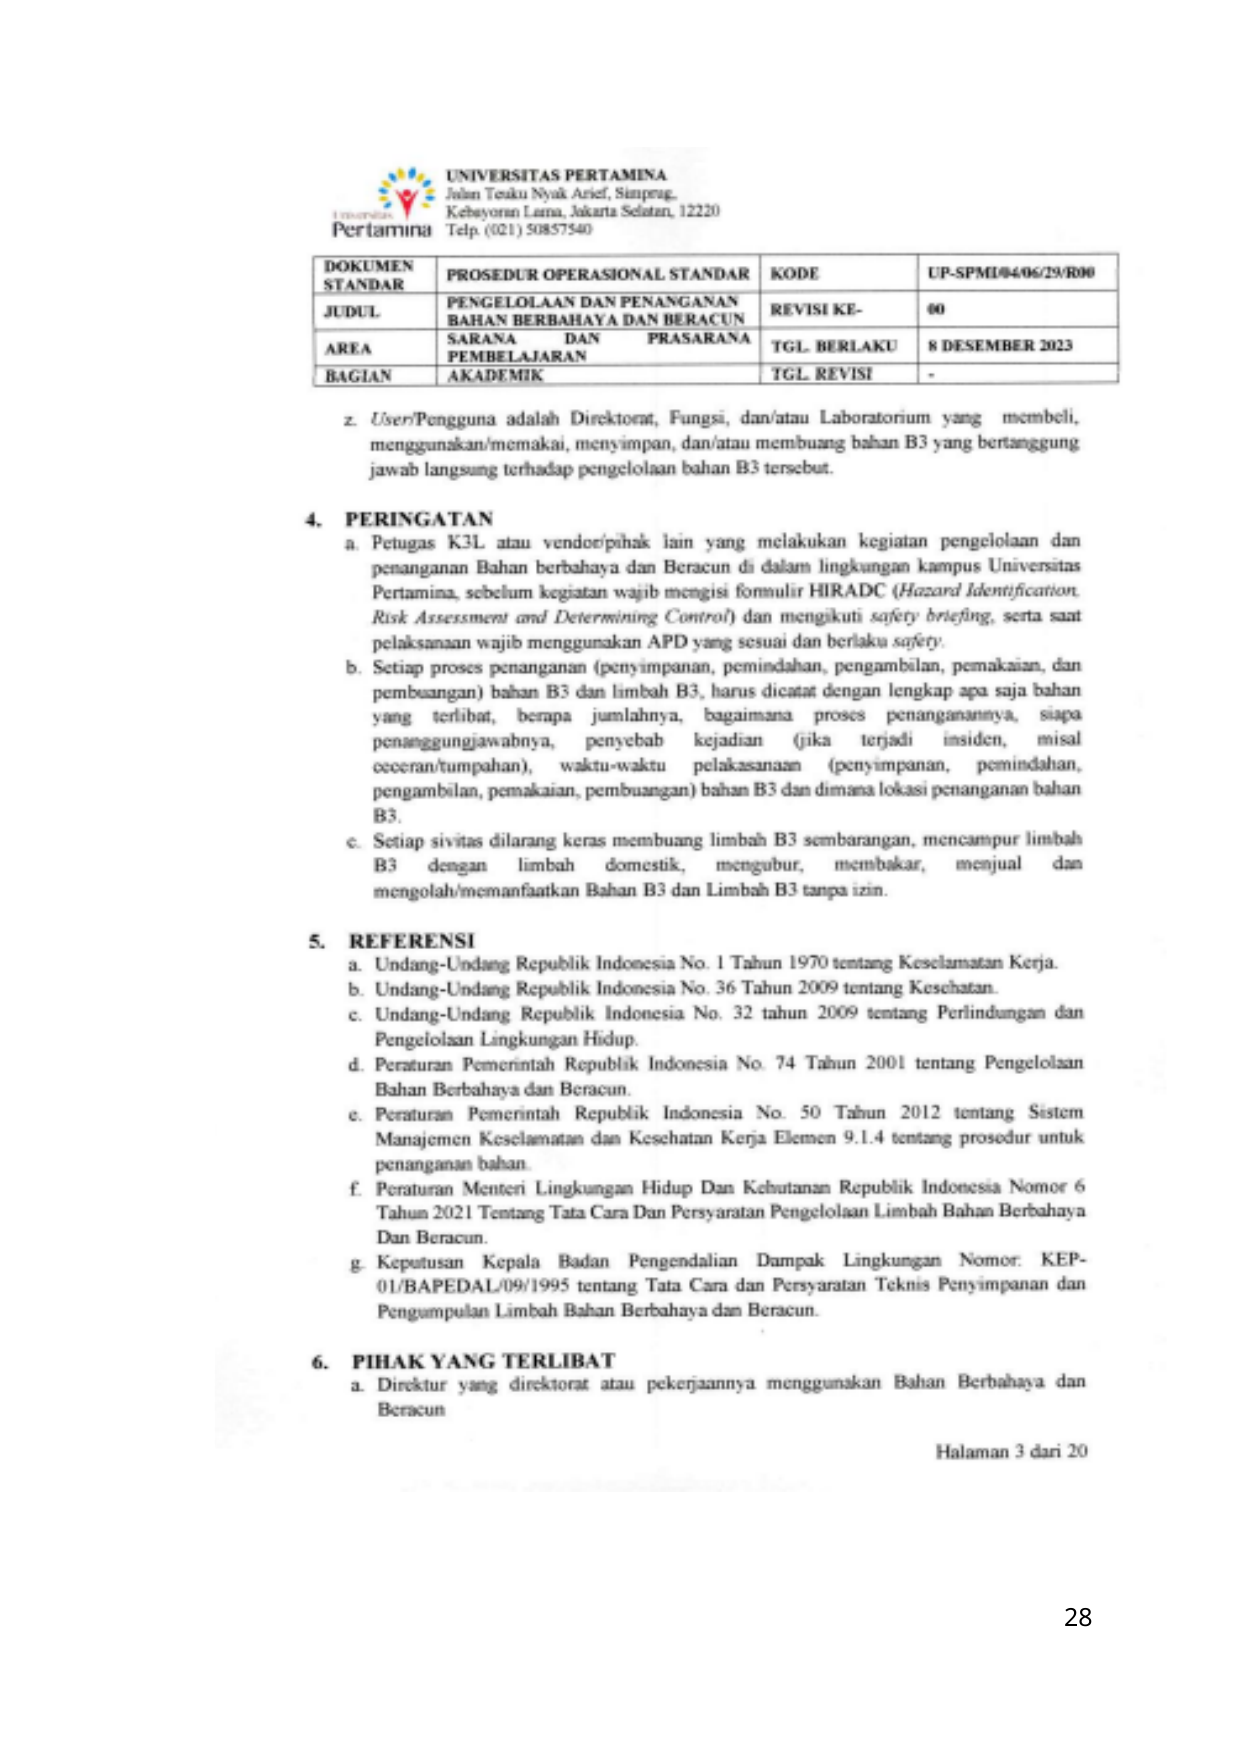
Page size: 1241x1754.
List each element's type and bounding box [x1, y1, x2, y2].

picture [214, 147, 1167, 1492]
